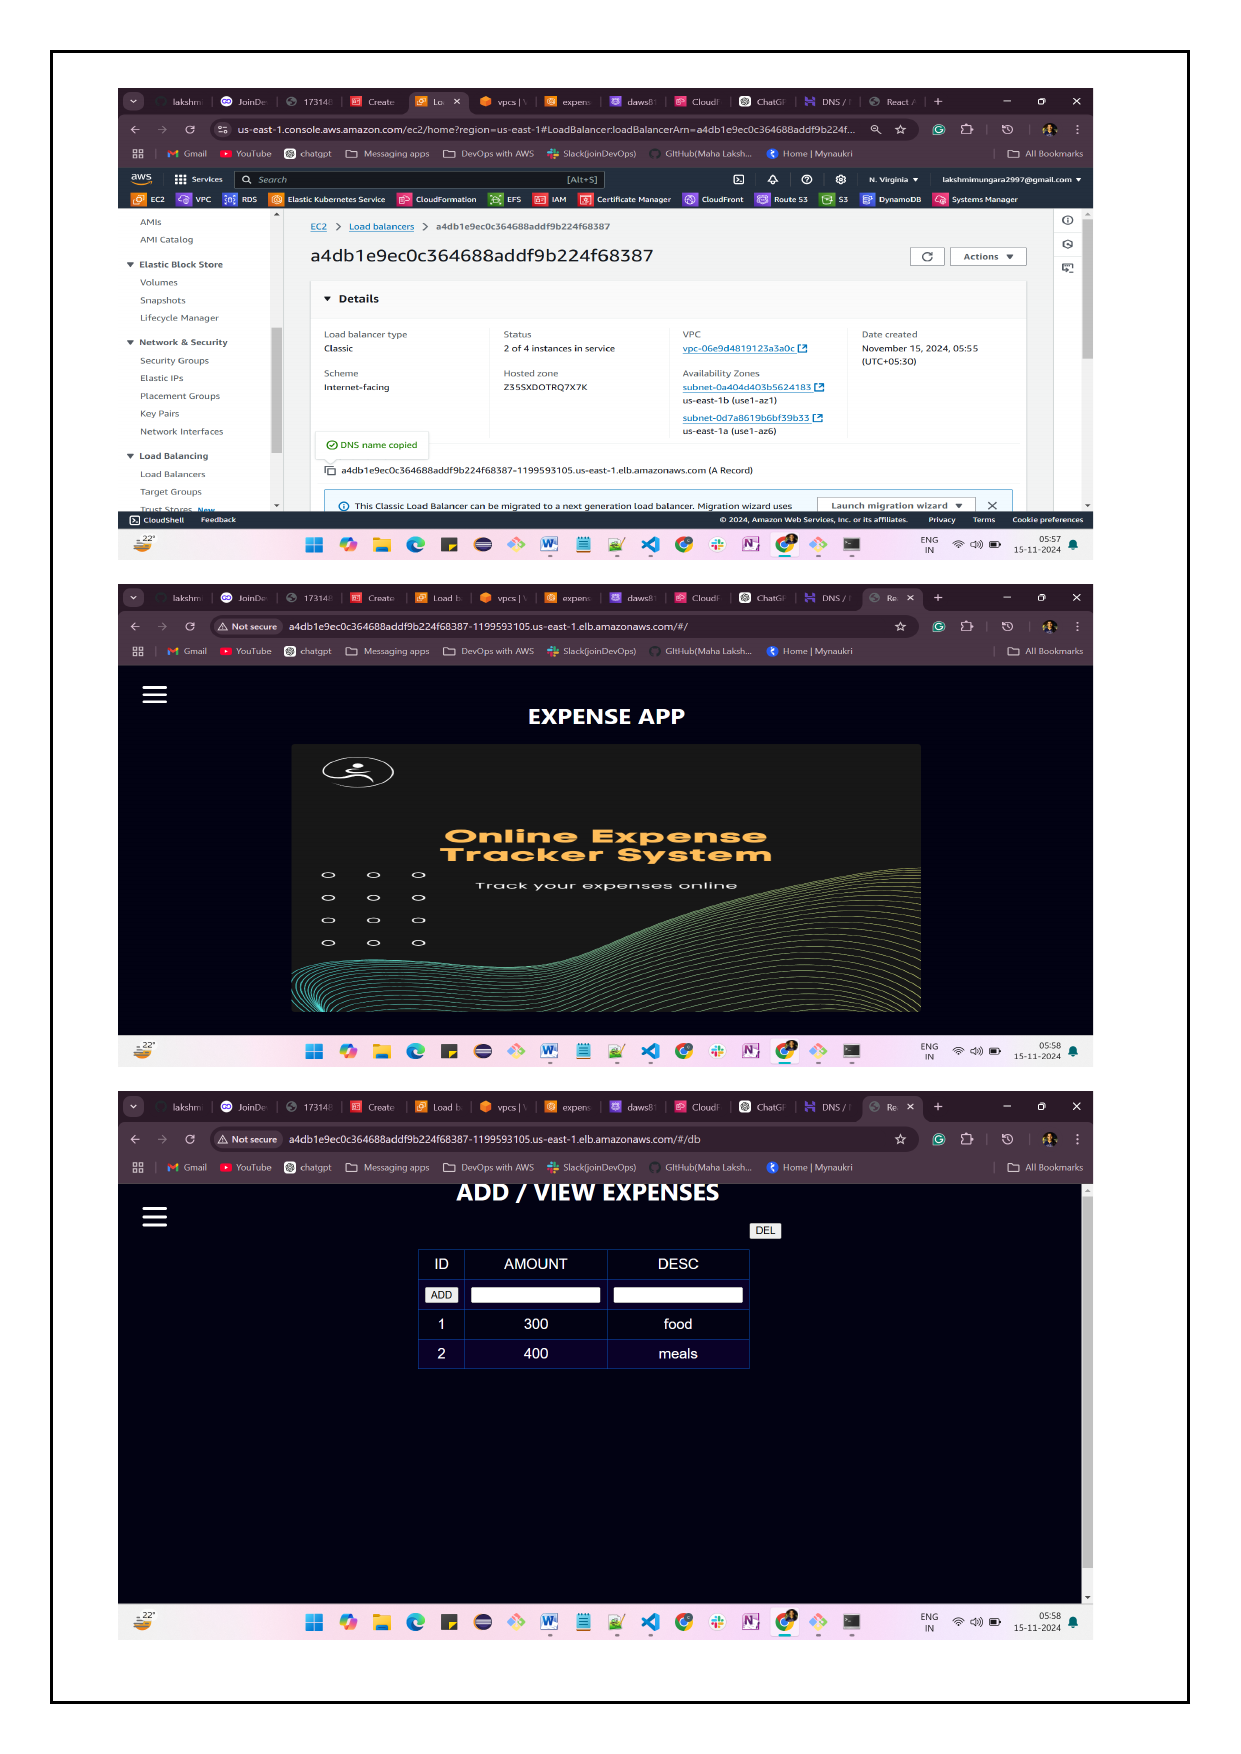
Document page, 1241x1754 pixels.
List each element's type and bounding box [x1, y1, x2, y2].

picture [118, 88, 1094, 560]
picture [118, 584, 1094, 1067]
picture [118, 1091, 1094, 1640]
